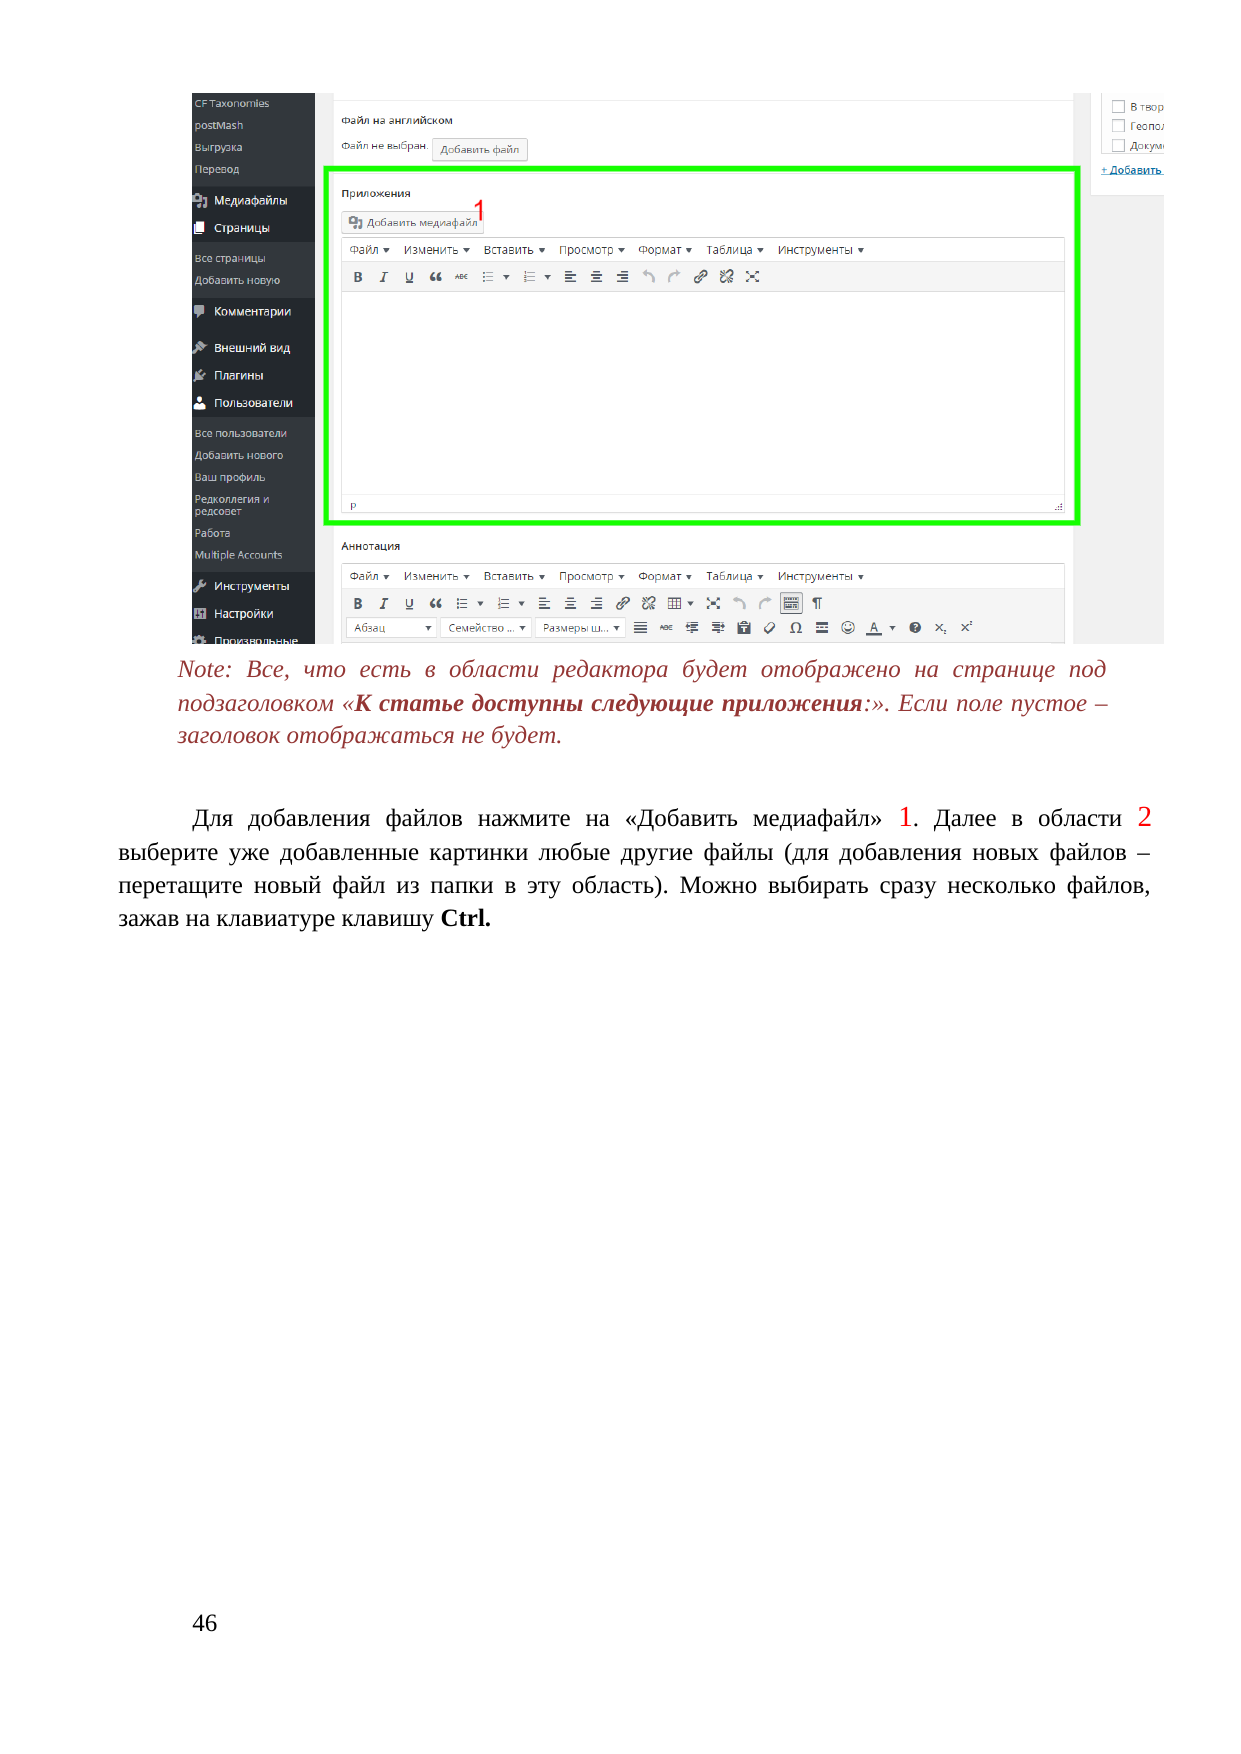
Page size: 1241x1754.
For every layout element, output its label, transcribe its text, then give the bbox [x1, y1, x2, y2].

text Note: Все, что есть в области редактора будет отображено на странице под подзаголовком «К статье доступны следующие приложения:». Если поле пустое – заголовок отображаться не будет. [177, 654, 1107, 749]
picture [192, 93, 1164, 644]
text Для добавления файлов нажмите на «Добавить медиафайл» 1. Далее в области 2 выберите уже добавленные картинки любые другие файлы (для добавления новых файлов – перетащите новый файл из папки в эту область). Можно выбирать сразу несколько файлов, зажав на клавиатуре клавишу Ctrl. [118, 799, 1152, 932]
